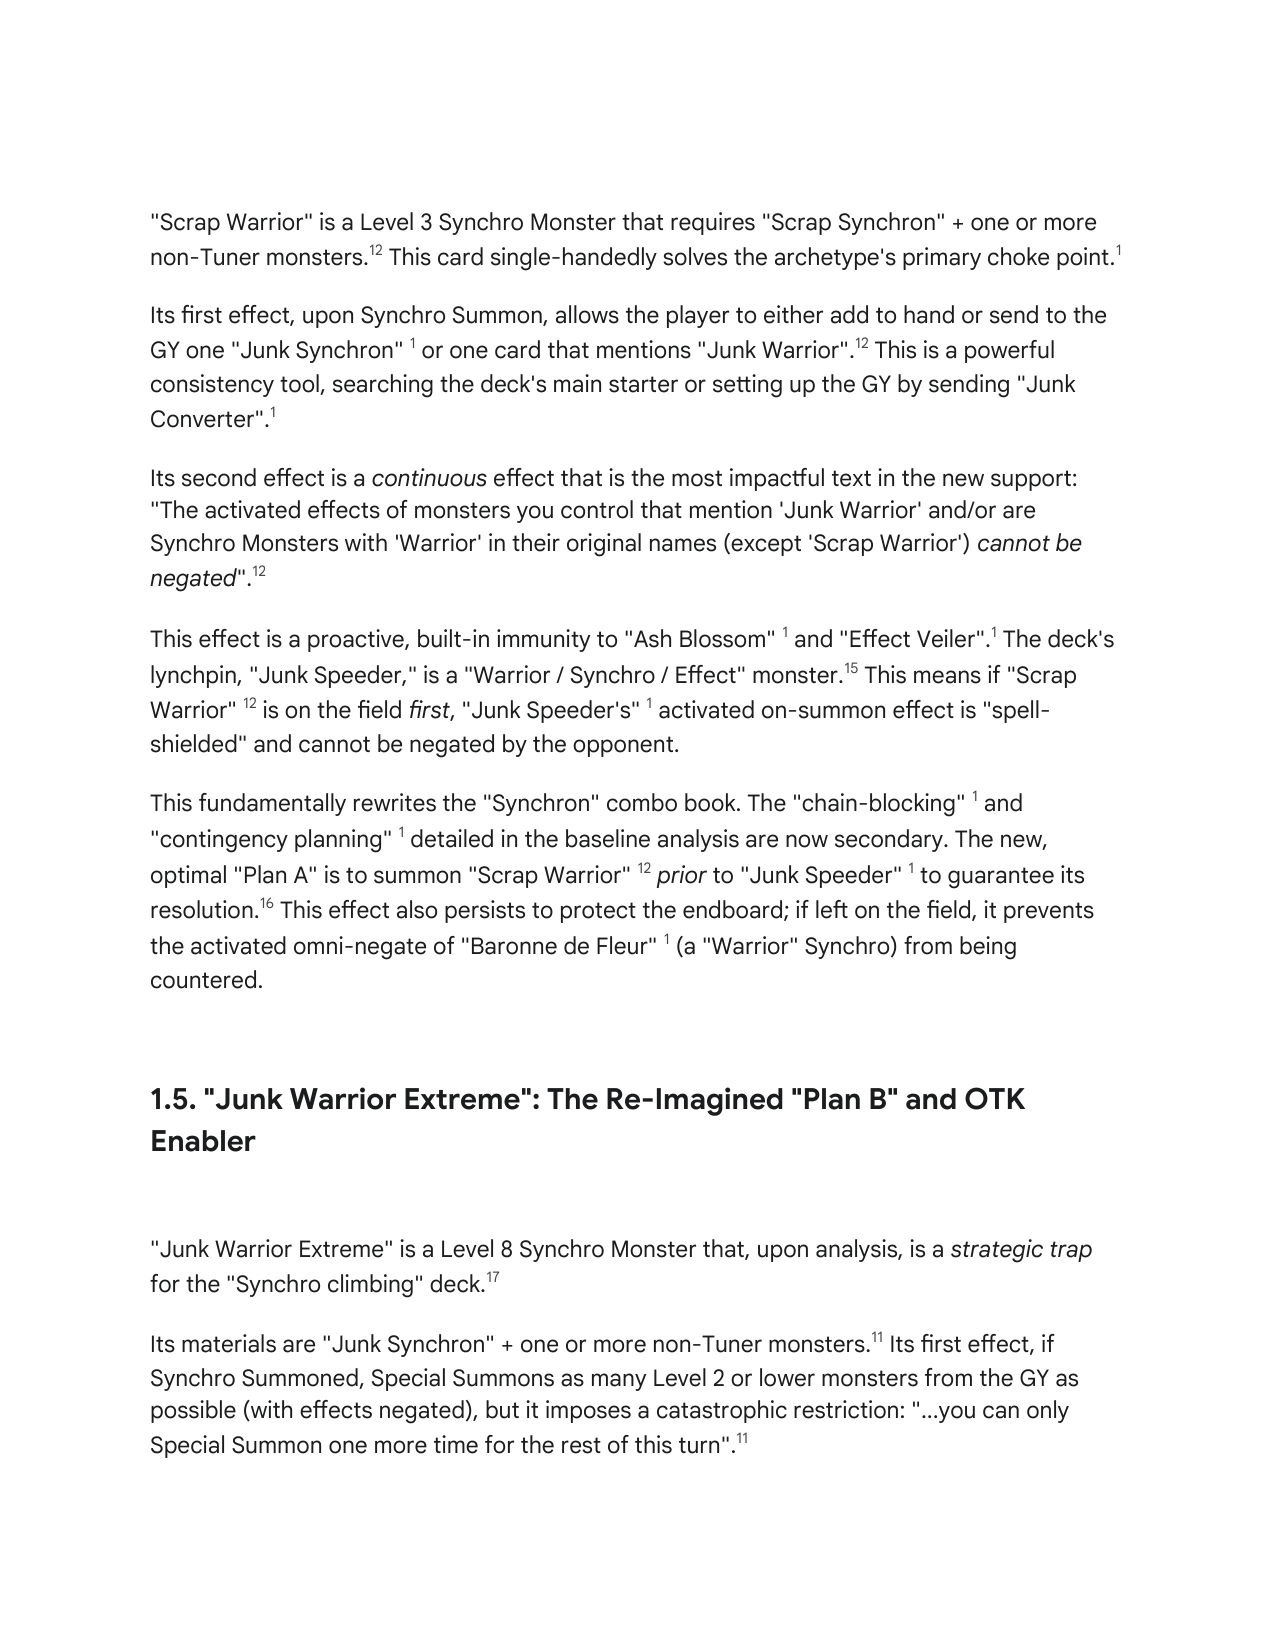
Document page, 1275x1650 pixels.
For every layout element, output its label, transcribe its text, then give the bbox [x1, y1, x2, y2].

text "Junk Warrior Extreme" is a Level 8 Synchro Monster that, upon analysis, is a strategic trap for the "Synchro climbing" deck.17 [150, 1235, 1125, 1299]
text "Scrap Warrior" is a Level 3 Synchro Monster that requires "Scrap Synchron" + one or more non-Tuner monsters.12 This card single-handedly solves the archetype's primary choke point.1 [150, 208, 1125, 272]
text Its first effect, upon Synchro Summon, allows the player to either add to hand or send to the GY one "Junk Synchron" 1 or one card that mentions "Junk Warrior".12 This is a powerful consistency tool, searching the deck's main starter or setting up the GY by sending "Junk Converter".1 [150, 302, 1125, 434]
text This effect is a proactive, built-in immunity to "Ash Blossom" 1 and "Effect Veiler".1 The deck's lynchpin, "Junk Speeder," is a "Warrior / Synchro / Effect" monster.15 This means if "Scrap Warrior" 12 is on the field first, "Junk Speeder's" 1 activated on-summon effect is "spell-shielded" and cannot be negated by the opponent. [150, 623, 1125, 759]
subtitle 1.5. "Junk Warrior Extreme": The Re-Imagined "Plan B" and OTK Enabler [150, 1081, 1125, 1159]
text Its materials are "Junk Synchron" + one or more non-Tuner monsters.11 Its first effect, if Synchro Summoned, Special Summons as many Level 2 or lower monsters from the GY as possible (with effects negated), but it imposes a catastrophic restriction: "...you can only Special Summon one more time for the rest of this turn".11 [150, 1329, 1125, 1461]
text Its second effect is a continuous effect that is the most impactful text in the new support: "The activated effects of monsters you control that mention 'Junk Warrior' and/or are Synchro Monsters with 'Warrior' in their original names (except 'Scrap Warrior') cannot be negated".12 [150, 464, 1125, 594]
text This fundamentally rewrites the "Synchron" combo book. The "chain-blocking" 1 and "contingency planning" 1 detailed in the baseline analysis are now secondary. The new, optimal "Plan A" is to summon "Scrap Warrior" 12 prior to "Junk Speeder" 1 to guarantee its resolution.16 This effect also persists to protect the endboard; if left on the field, it prevents the activated omni-negate of "Baronne de Fleur" 1 (a "Warrior" Synchro) from being countered. [150, 788, 1125, 994]
